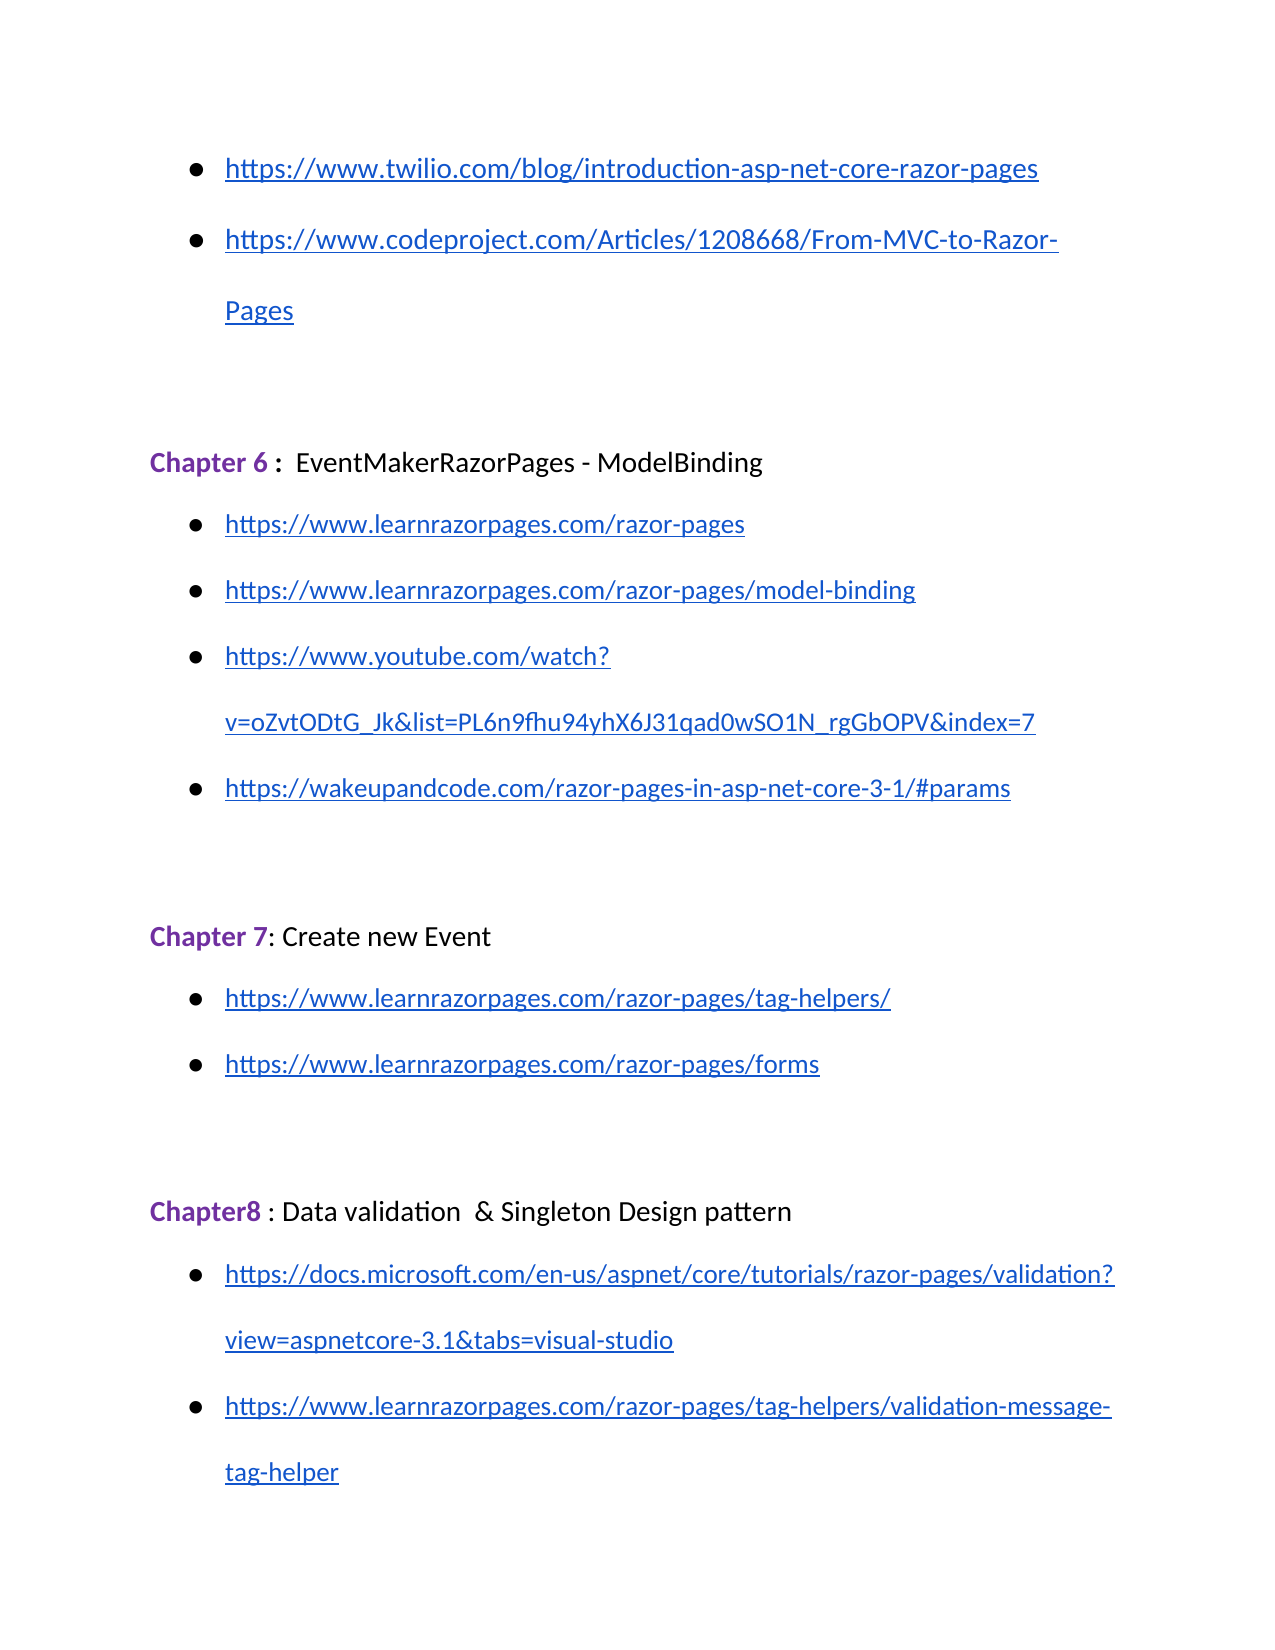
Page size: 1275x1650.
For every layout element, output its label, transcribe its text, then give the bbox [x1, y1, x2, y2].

list https://www.learnrazorpages.com/razor-pages/forms [187, 1047, 1125, 1080]
list https://docs.microsoft.com/en-us/aspnet/core/tutorials/razor-pages/validation?view=aspnetcore-3.1&tabs=visual-studio [187, 1257, 1125, 1356]
list https://www.learnrazorpages.com/razor-pages [187, 507, 1125, 540]
text Chapter 6 : EventMakerRazorPages - ModelBinding [150, 444, 1125, 479]
list https://www.learnrazorpages.com/razor-pages/tag-helpers/ [187, 981, 1125, 1014]
list https://www.youtube.com/watch?v=oZvtODtG_Jk&list=PL6n9fhu94yhX6J31qad0wSO1N_rgGbOPV&index=7 [187, 639, 1125, 738]
list https://wakeupandcode.com/razor-pages-in-asp-net-core-3-1/#params [187, 772, 1125, 804]
list https://www.codeproject.com/Articles/1208668/From-MVC-to-Razor-Pages [187, 221, 1125, 328]
list https://www.learnrazorpages.com/razor-pages/model-binding [187, 573, 1125, 606]
list https://www.learnrazorpages.com/razor-pages/tag-helpers/validation-message-tag-helper [187, 1389, 1125, 1488]
list https://www.twilio.com/blog/introduction-asp-net-core-razor-pages [187, 150, 1125, 186]
text Chapter 7: Create new Event [150, 918, 1125, 953]
text Chapter8 : Data validation & Singleton Design pattern [150, 1193, 1125, 1229]
